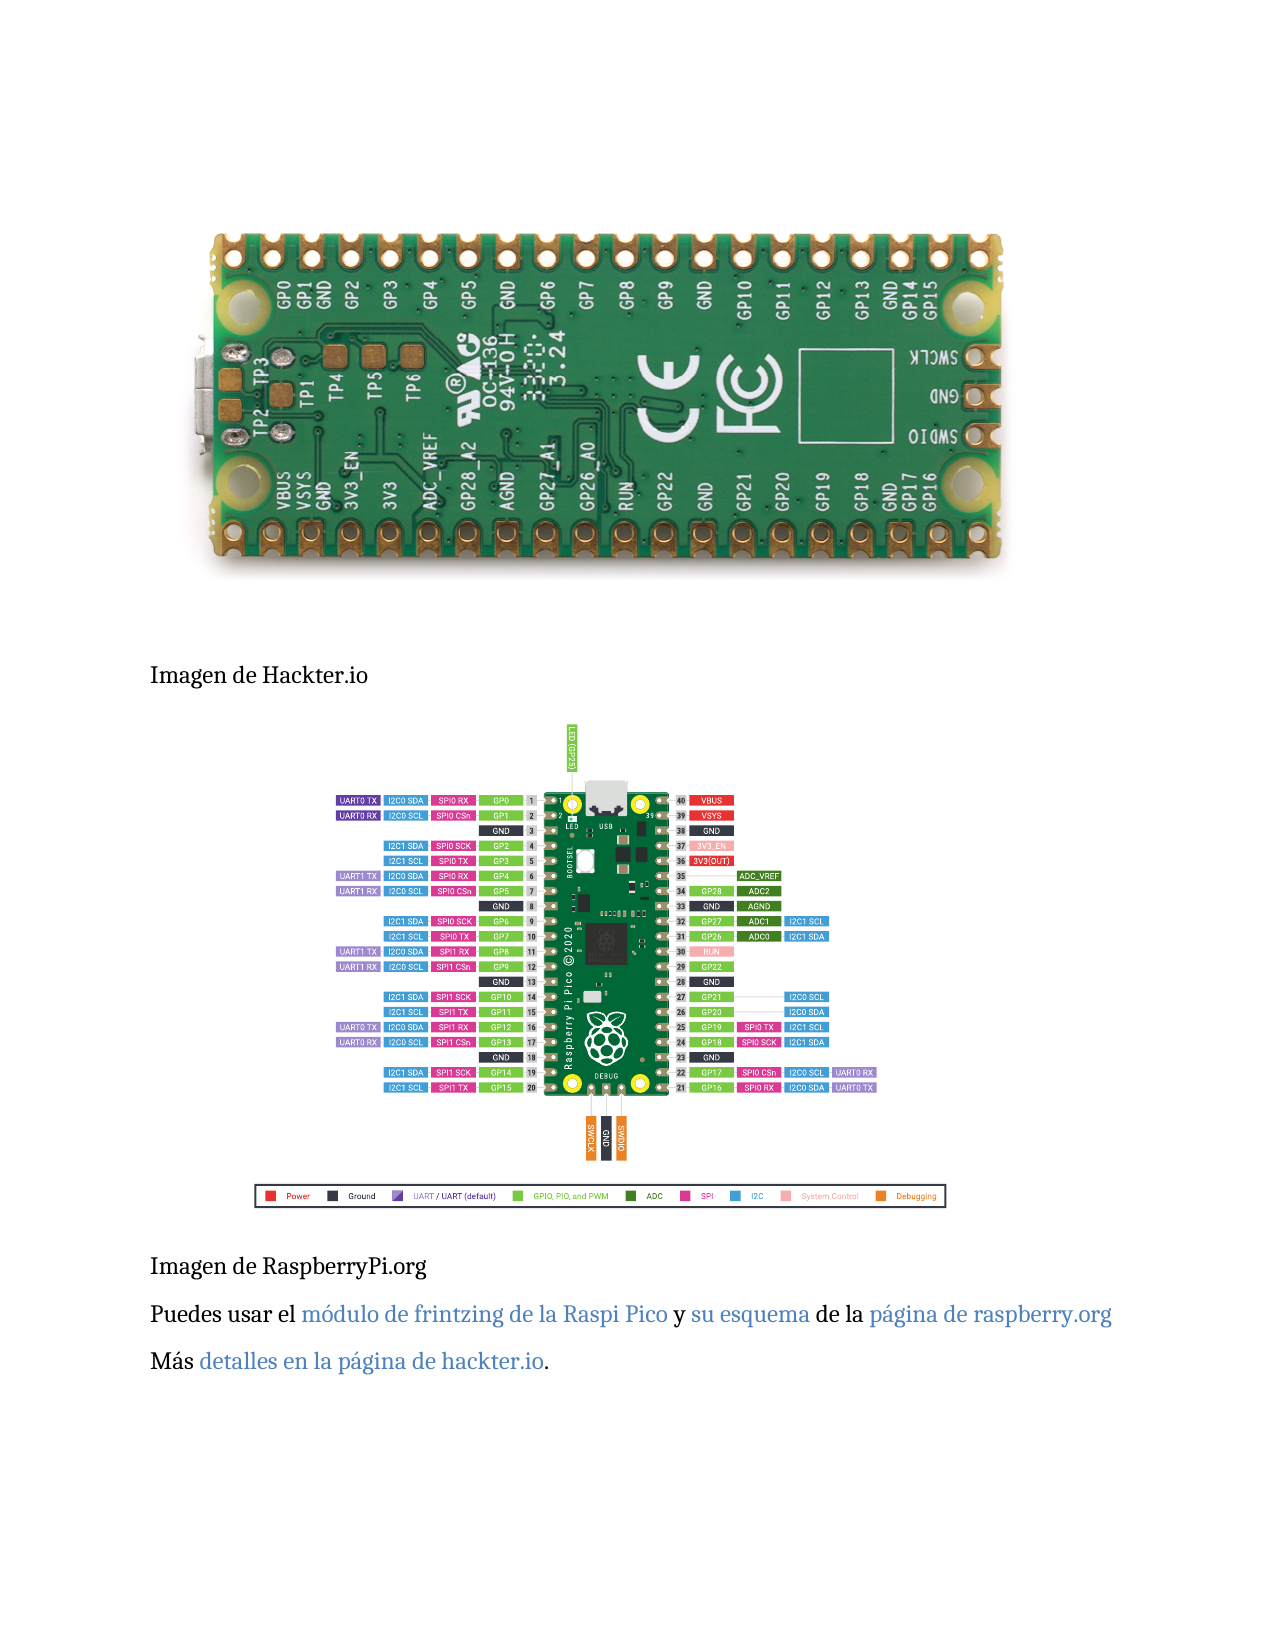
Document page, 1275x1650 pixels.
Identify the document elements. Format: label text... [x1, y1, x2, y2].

text Imagen de Hackter.io [150, 661, 1125, 689]
text Puedes usar el módulo de frintzing de la Raspi Pico y su esquema de la página de raspberry.org [150, 1299, 1125, 1328]
picture [168, 150, 1044, 642]
text Más detalles en la página de hackter.io. [150, 1347, 1125, 1376]
text Imagen de RaspberryPi.org [150, 1252, 1125, 1281]
